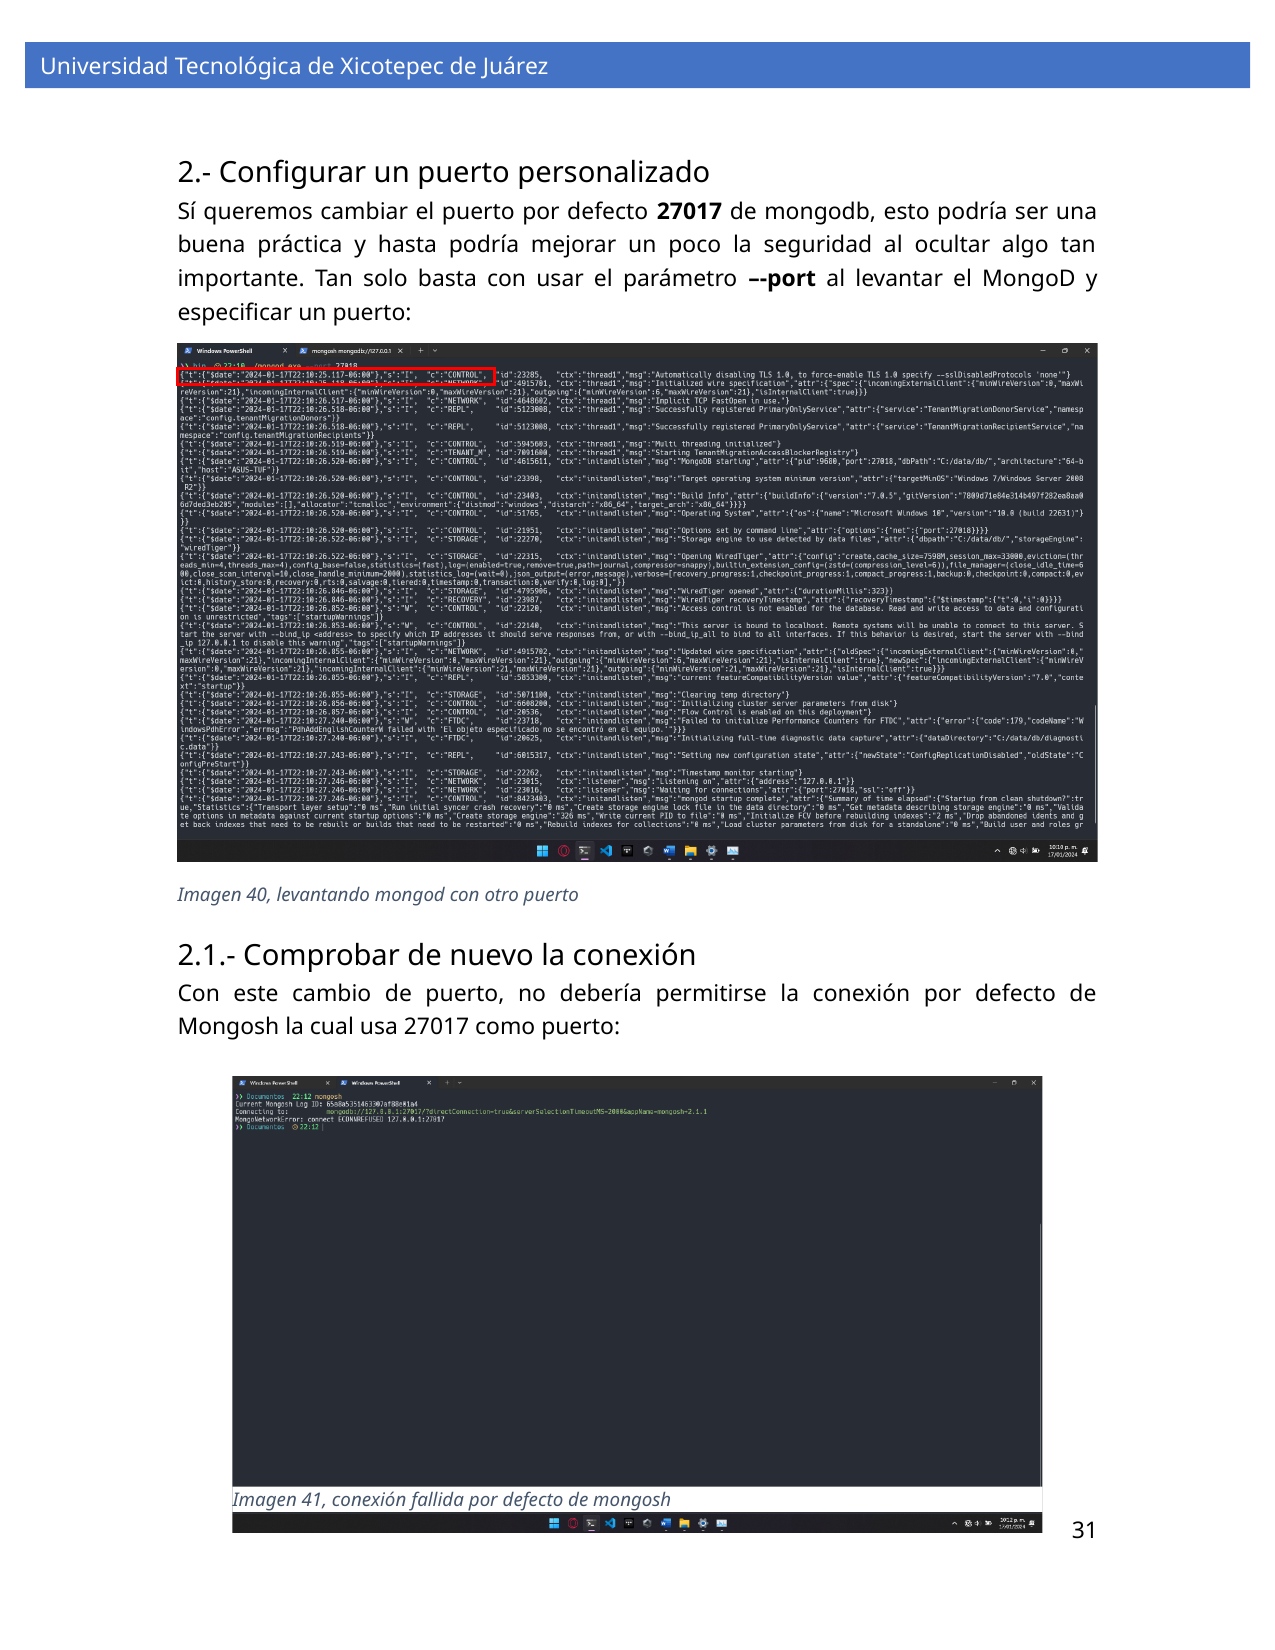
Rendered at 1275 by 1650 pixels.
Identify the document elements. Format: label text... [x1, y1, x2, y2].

picture [179, 370, 493, 383]
text Con este cambio de puerto, no debería permitirse la conexión por defecto de Mongosh la cual usa 27017 como puerto: [177, 977, 1098, 1042]
picture [232, 1076, 1043, 1486]
text Sí queremos cambiar el puerto por defecto 27017 de mongodb, esto podría ser una buena práctica y hasta podría mejorar un poco la seguridad al ocultar algo tan importante. Tan solo basta con usar el parámetro –-port al levantar el MongoD y especificar un puerto: [177, 194, 1098, 327]
picture [177, 343, 1098, 862]
subtitle 2.1.- Comprobar de nuevo la conexión [177, 934, 1098, 973]
subtitle 2.- Configurar un puerto personalizado [177, 152, 1098, 191]
picture [232, 1512, 1043, 1533]
